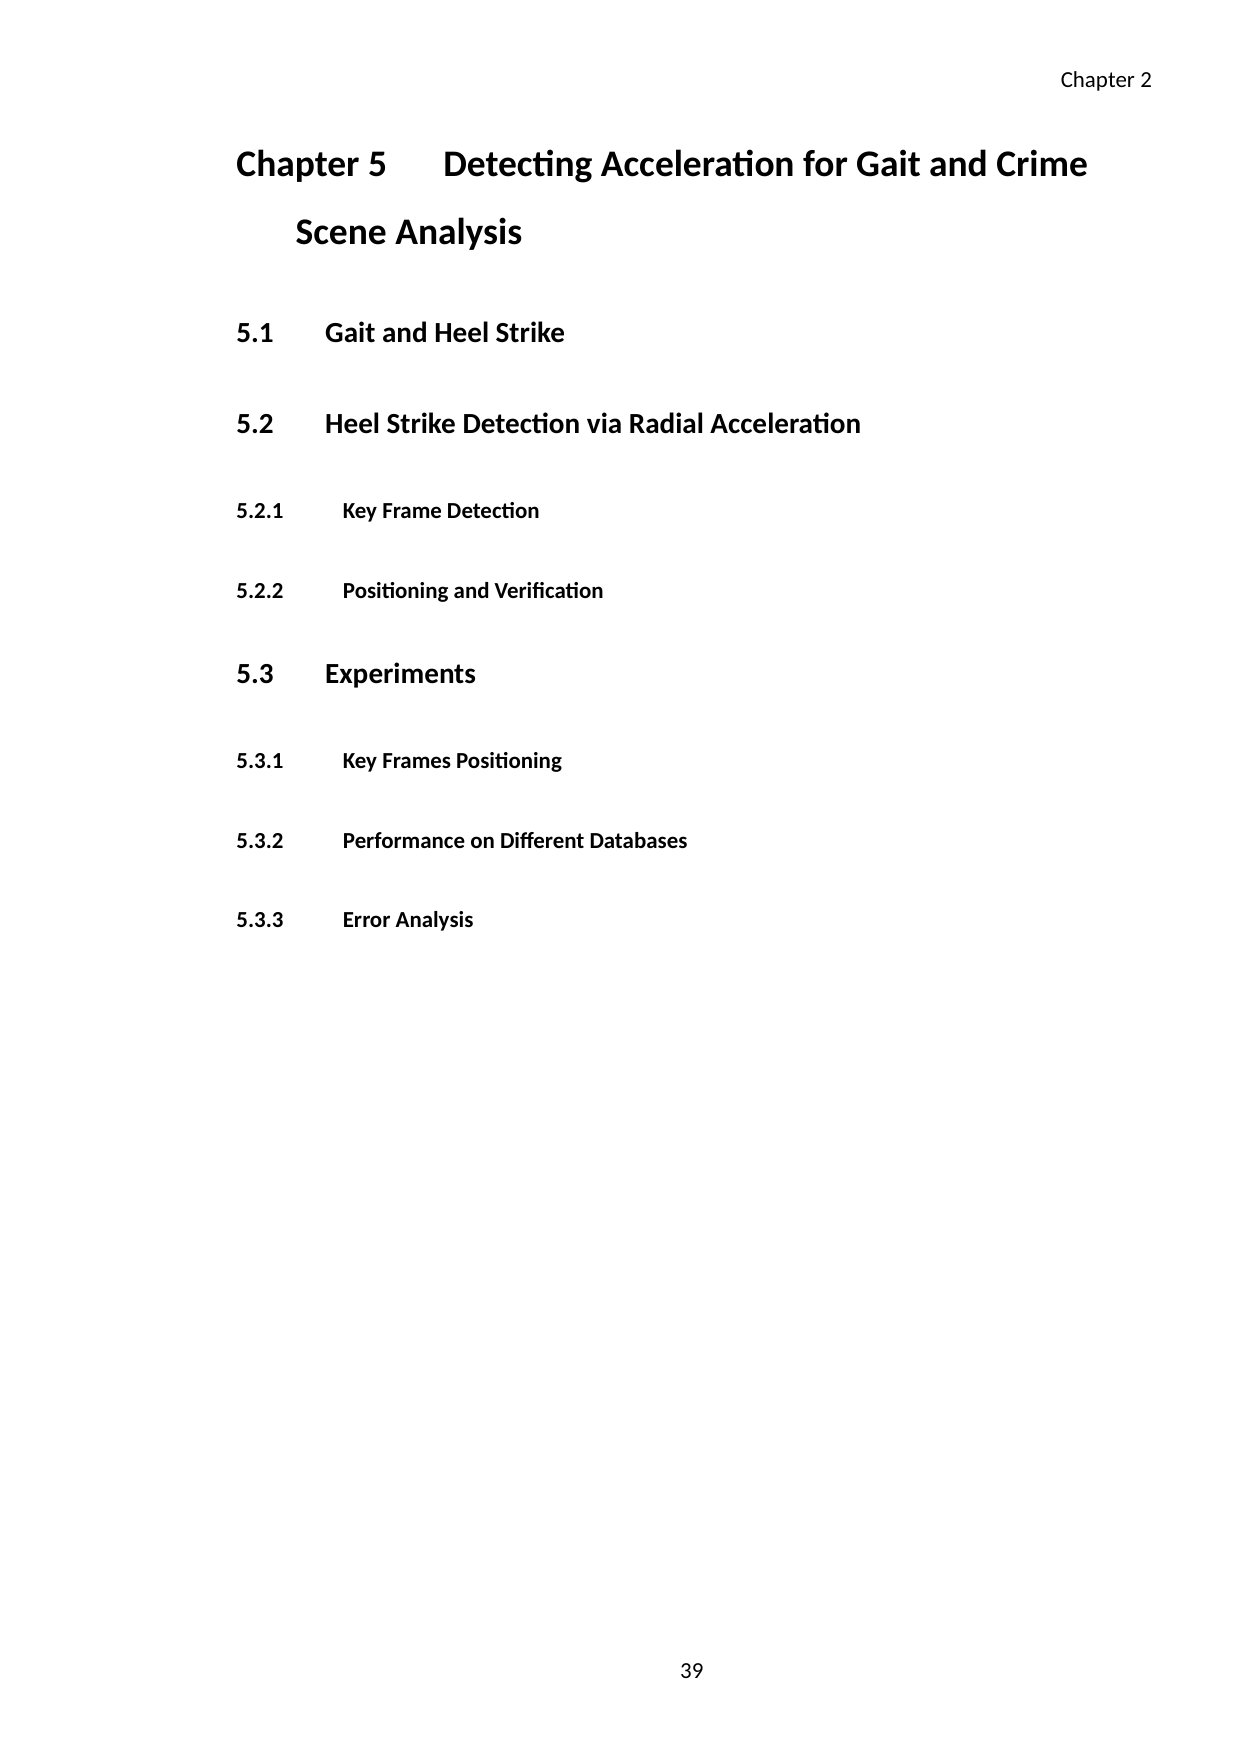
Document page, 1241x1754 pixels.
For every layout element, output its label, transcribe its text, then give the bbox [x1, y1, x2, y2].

subtitle Experiments [236, 655, 1152, 691]
subtitle Positioning and Verification [236, 576, 1152, 604]
subtitle Heel Strike Detection via Radial Acceleration [236, 406, 1152, 441]
subtitle Performance on Different Databases [236, 826, 1152, 854]
subtitle Key Frame Detection [236, 496, 1152, 524]
subtitle Key Frames Positioning [236, 746, 1152, 774]
subtitle Error Analysis [236, 905, 1152, 933]
subtitle Detecting Acceleration for Gait and Crime Scene Analysis [236, 139, 1152, 254]
subtitle Gait and Heel Strike [236, 314, 1152, 350]
